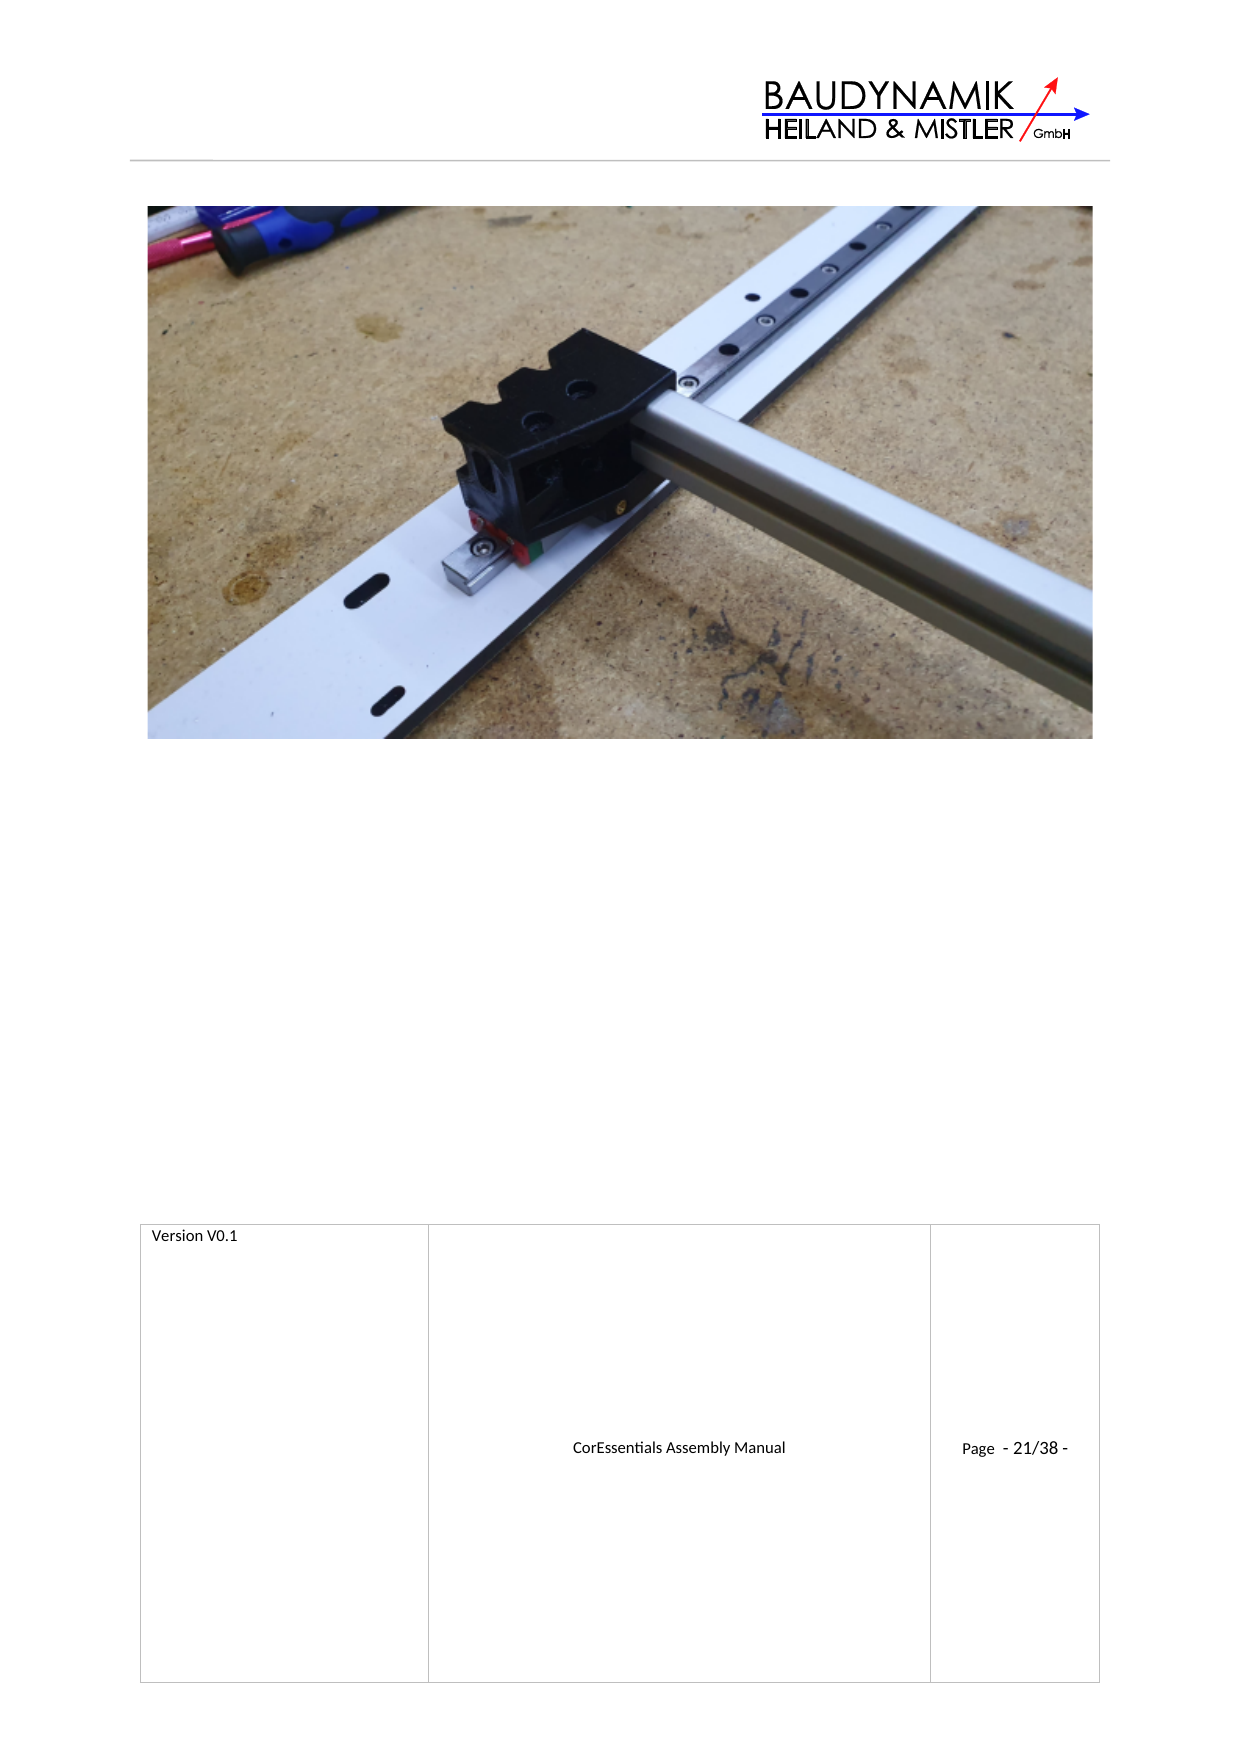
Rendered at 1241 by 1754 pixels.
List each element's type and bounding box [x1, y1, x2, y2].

picture [147, 206, 1093, 739]
